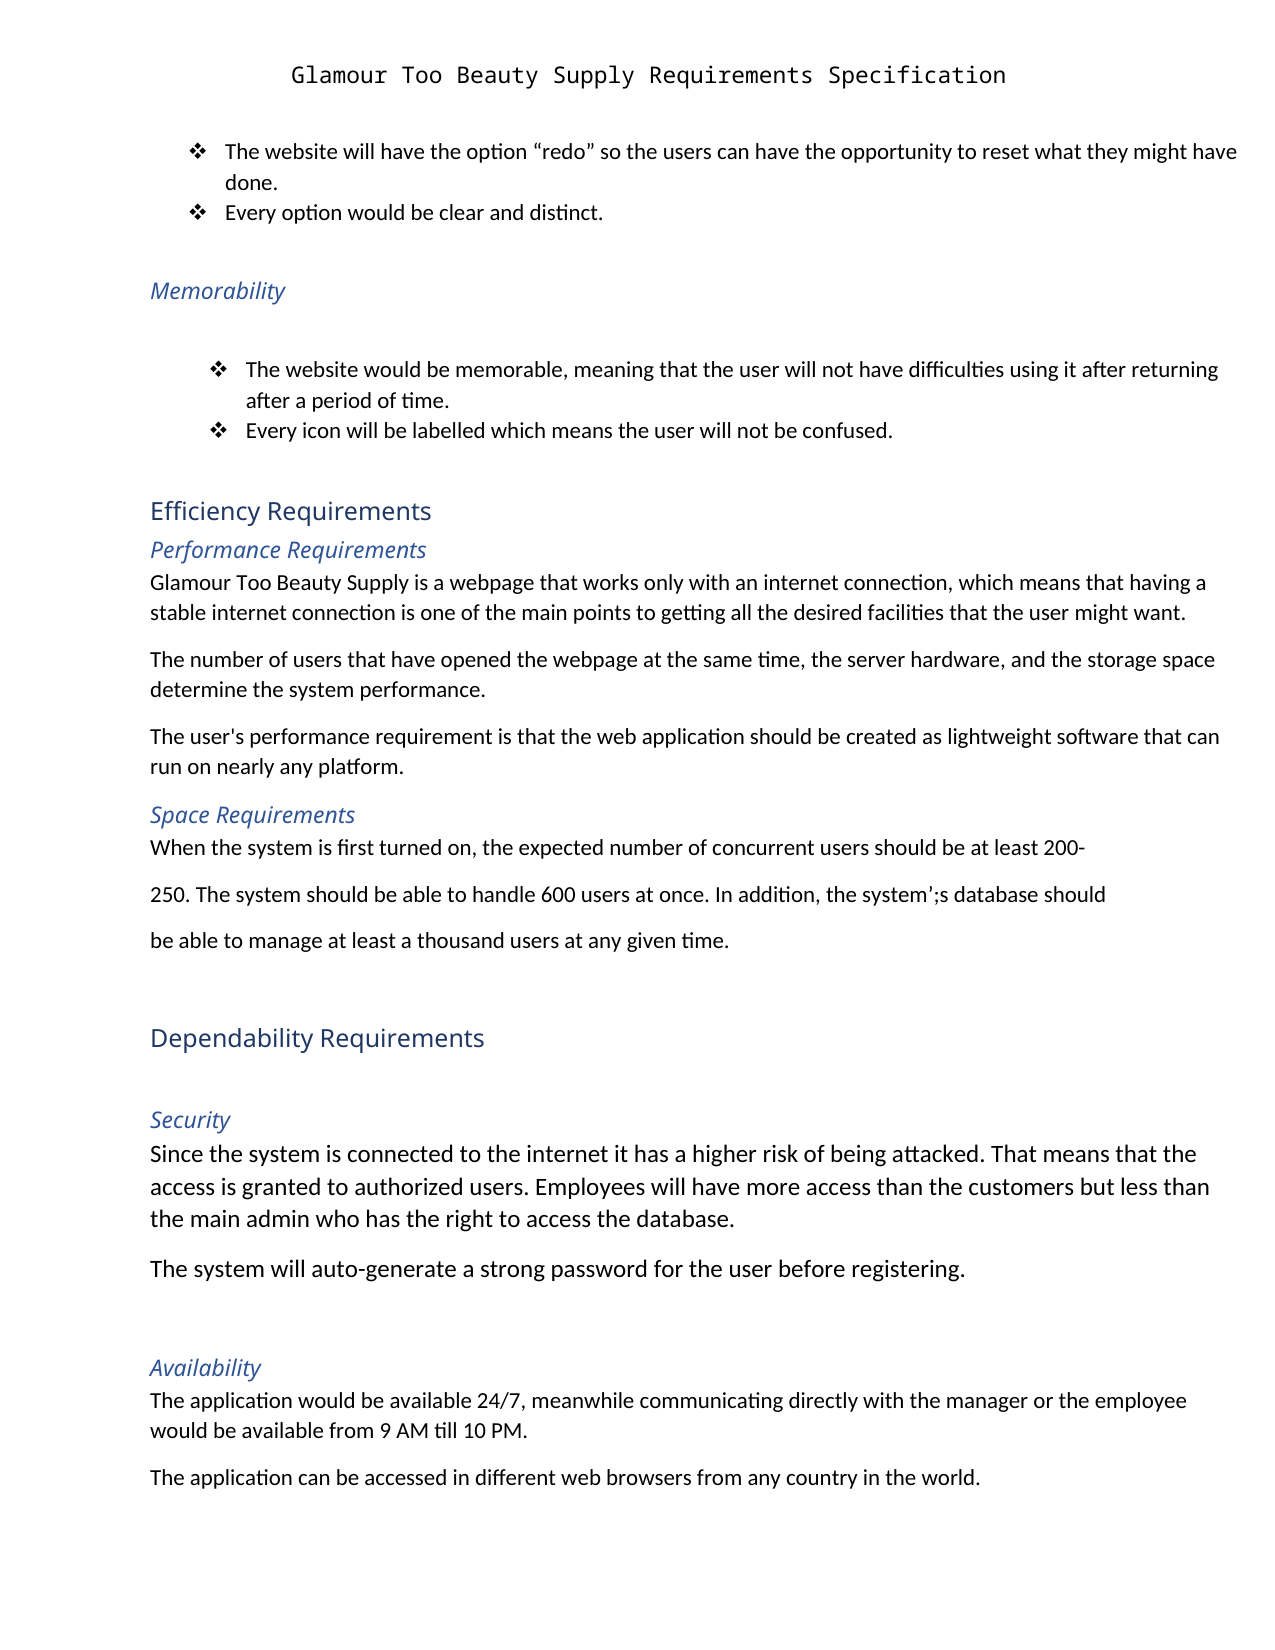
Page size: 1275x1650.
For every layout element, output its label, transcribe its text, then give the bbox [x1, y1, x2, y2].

list The website will have the option “redo” so the users can have the opportunity to reset what they might have done. [187, 137, 1240, 196]
text 250. The system should be able to handle 600 users at once. In addition, the system’;s database should [150, 880, 1240, 908]
text The application can be accessed in different web browsers from any country in the world. [150, 1463, 1240, 1491]
subtitle Performance Requirements [150, 534, 1240, 565]
subtitle Availability [150, 1352, 1240, 1383]
text Since the system is connected to the internet it has a higher risk of being attacked. That means that the access is granted to authorized users. Employees will have more access than the customers but less than the main admin who has the right to access the database. [150, 1138, 1240, 1234]
text be able to manage at least a thousand users at any given time. [150, 927, 1240, 954]
text The number of users that have opened the webpage at the same time, the server hardware, and the storage space determine the system performance. [150, 645, 1240, 703]
text The application would be available 24/7, meanwhile communicating directly with the manager or the employee would be available from 9 AM till 10 PM. [150, 1386, 1240, 1444]
list The website would be memorable, meaning that the user will not have difficulties using it after returning after a period of time. [208, 356, 1240, 414]
subtitle Memorability [150, 275, 1240, 306]
subtitle Security [150, 1104, 1240, 1135]
text The user's performance requirement is that the web application should be created as lightweight software that can run on nearly any platform. [150, 722, 1240, 780]
text The system will auto-generate a strong password for the user before registering. [150, 1253, 1240, 1284]
subtitle Space Requirements [150, 799, 1240, 830]
list Every icon will be labelled which means the user will not be confused. [208, 416, 1240, 444]
subtitle Dependability Requirements [150, 1020, 1240, 1054]
text Glamour Too Beauty Supply is a webpage that works only with an internet connection, which means that having a stable internet connection is one of the main points to getting all the desired facilities that the user might want. [150, 568, 1240, 626]
list Every option would be clear and distinct. [187, 198, 1240, 226]
subtitle Efficiency Requirements [150, 493, 1240, 527]
text When the system is first turned on, the expected number of concurrent users should be at least 200- [150, 833, 1240, 861]
